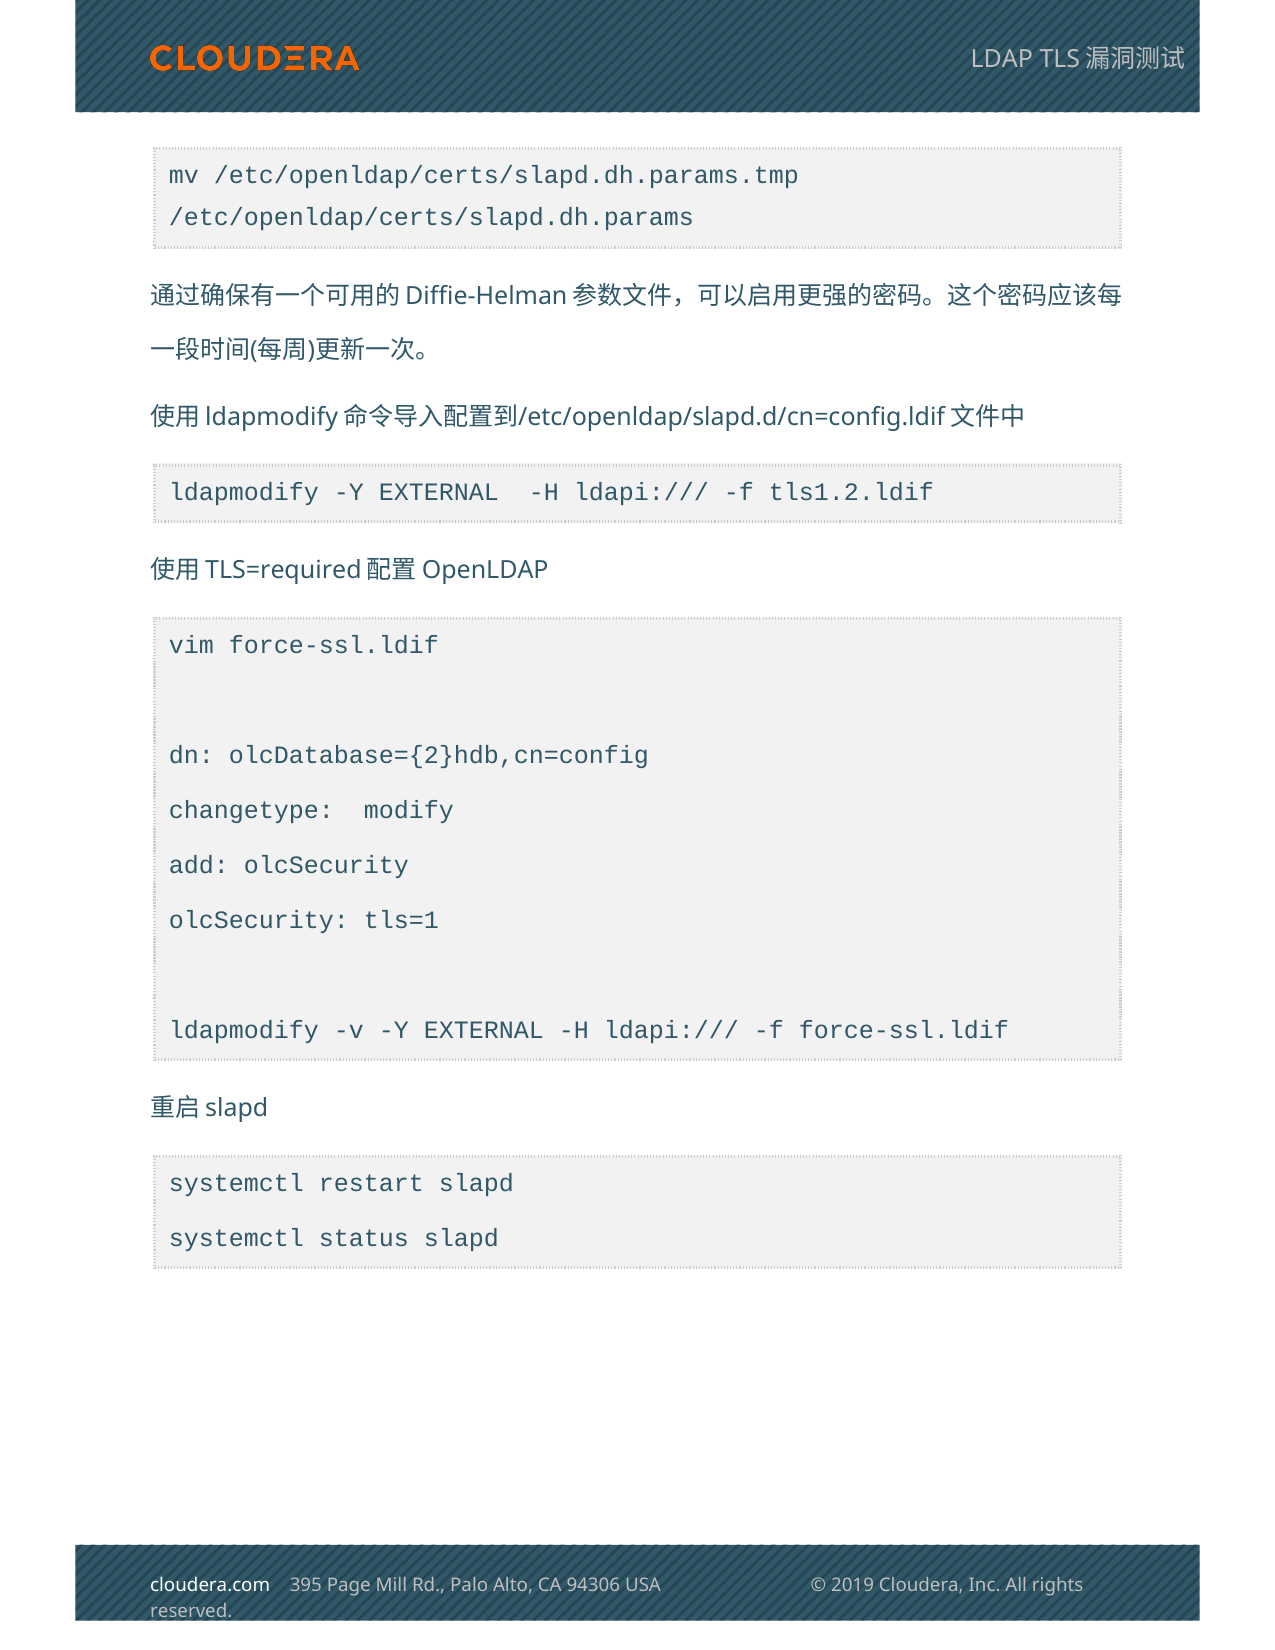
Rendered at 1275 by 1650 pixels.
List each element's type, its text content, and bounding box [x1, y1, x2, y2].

picture [150, 45, 360, 71]
text dn: olcDatabase={2}hdb,cn=config [153, 727, 1122, 771]
text vim force-ssl.ldif [153, 617, 1122, 661]
text changetype: modify [153, 782, 1122, 826]
text 使用TLS=required配置OpenLDAP [150, 550, 1125, 586]
text systemctl restart slapd [153, 1155, 1122, 1199]
text ldapmodify -Y EXTERNAL -H ldapi:/// -f tls1.2.ldif [153, 463, 1122, 523]
text mv /etc/openldap/certs/slapd.dh.params.tmp /etc/openldap/certs/slapd.dh.params [153, 147, 1122, 249]
text 通过确保有一个可用的Diffie-Helman参数文件，可以启用更强的密码。这个密码应该每一段时间(每周)更新一次。 [150, 275, 1125, 366]
text olcSecurity: tls=1 [153, 892, 1122, 936]
text add: olcSecurity [153, 837, 1122, 881]
text 使用ldapmodify命令导入配置到/etc/openldap/slapd.d/cn=config.ldif文件中 [150, 397, 1125, 433]
text ldapmodify -v -Y EXTERNAL -H ldapi:/// -f force-ssl.ldif [153, 1002, 1122, 1061]
text 重启slapd [150, 1088, 1125, 1124]
text systemctl status slapd [153, 1210, 1122, 1269]
